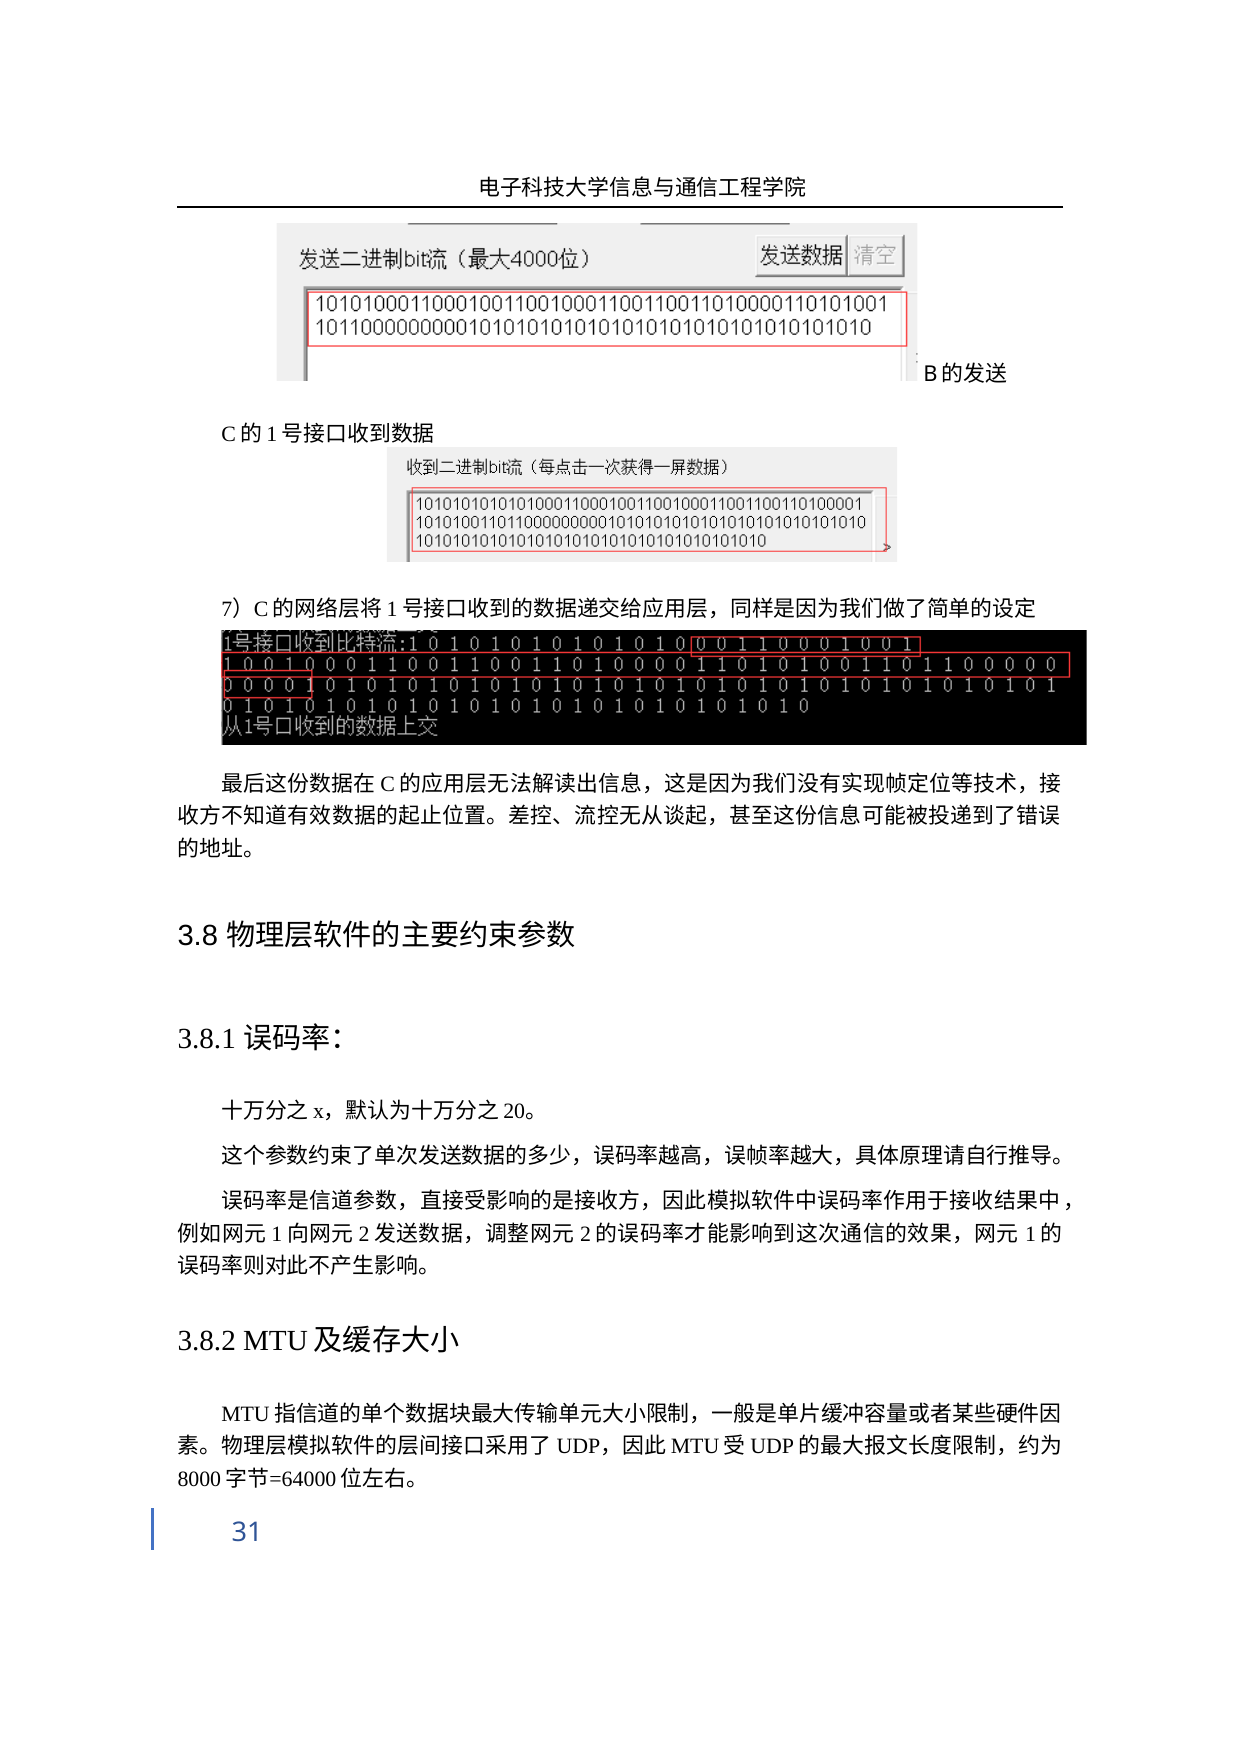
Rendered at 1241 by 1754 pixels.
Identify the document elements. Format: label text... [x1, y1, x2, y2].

picture [221, 630, 1087, 745]
text 最后这份数据在C的应用层无法解读出信息，这是因为我们没有实现帧定位等技术，接收方不知道有效数据的起止位置。差控、流控无从谈起，甚至这份信息可能被投递到了错误的地址。 [177, 765, 1063, 863]
subtitle 物理层软件的主要约束参数 [177, 900, 1063, 965]
picture [276, 223, 918, 381]
text MTU指信道的单个数据块最大传输单元大小限制，一般是单片缓冲容量或者某些硬件因素。物理层模拟软件的层间接口采用了UDP，因此MTU受UDP的最大报文长度限制，约为8000字节=64000位左右。 [177, 1395, 1063, 1493]
text 这个参数约束了单次发送数据的多少，误码率越高，误帧率越大，具体原理请自行推导。 [221, 1138, 1063, 1170]
picture [386, 447, 898, 562]
subtitle 误码率： [177, 1003, 1063, 1068]
subtitle MTU及缓存大小 [177, 1305, 1063, 1370]
text C的1号接口收到数据 [177, 415, 1063, 448]
text 误码率是信道参数，直接受影响的是接收方，因此模拟软件中误码率作用于接收结果中，例如网元1向网元2发送数据，调整网元2的误码率才能影响到这次通信的效果，网元1的误码率则对此不产生影响。 [177, 1183, 1063, 1280]
text 7）C的网络层将1号接口收到的数据递交给应用层，同样是因为我们做了简单的设定 [177, 590, 1063, 623]
text 十万分之x，默认为十万分之20。 [177, 1093, 1063, 1125]
